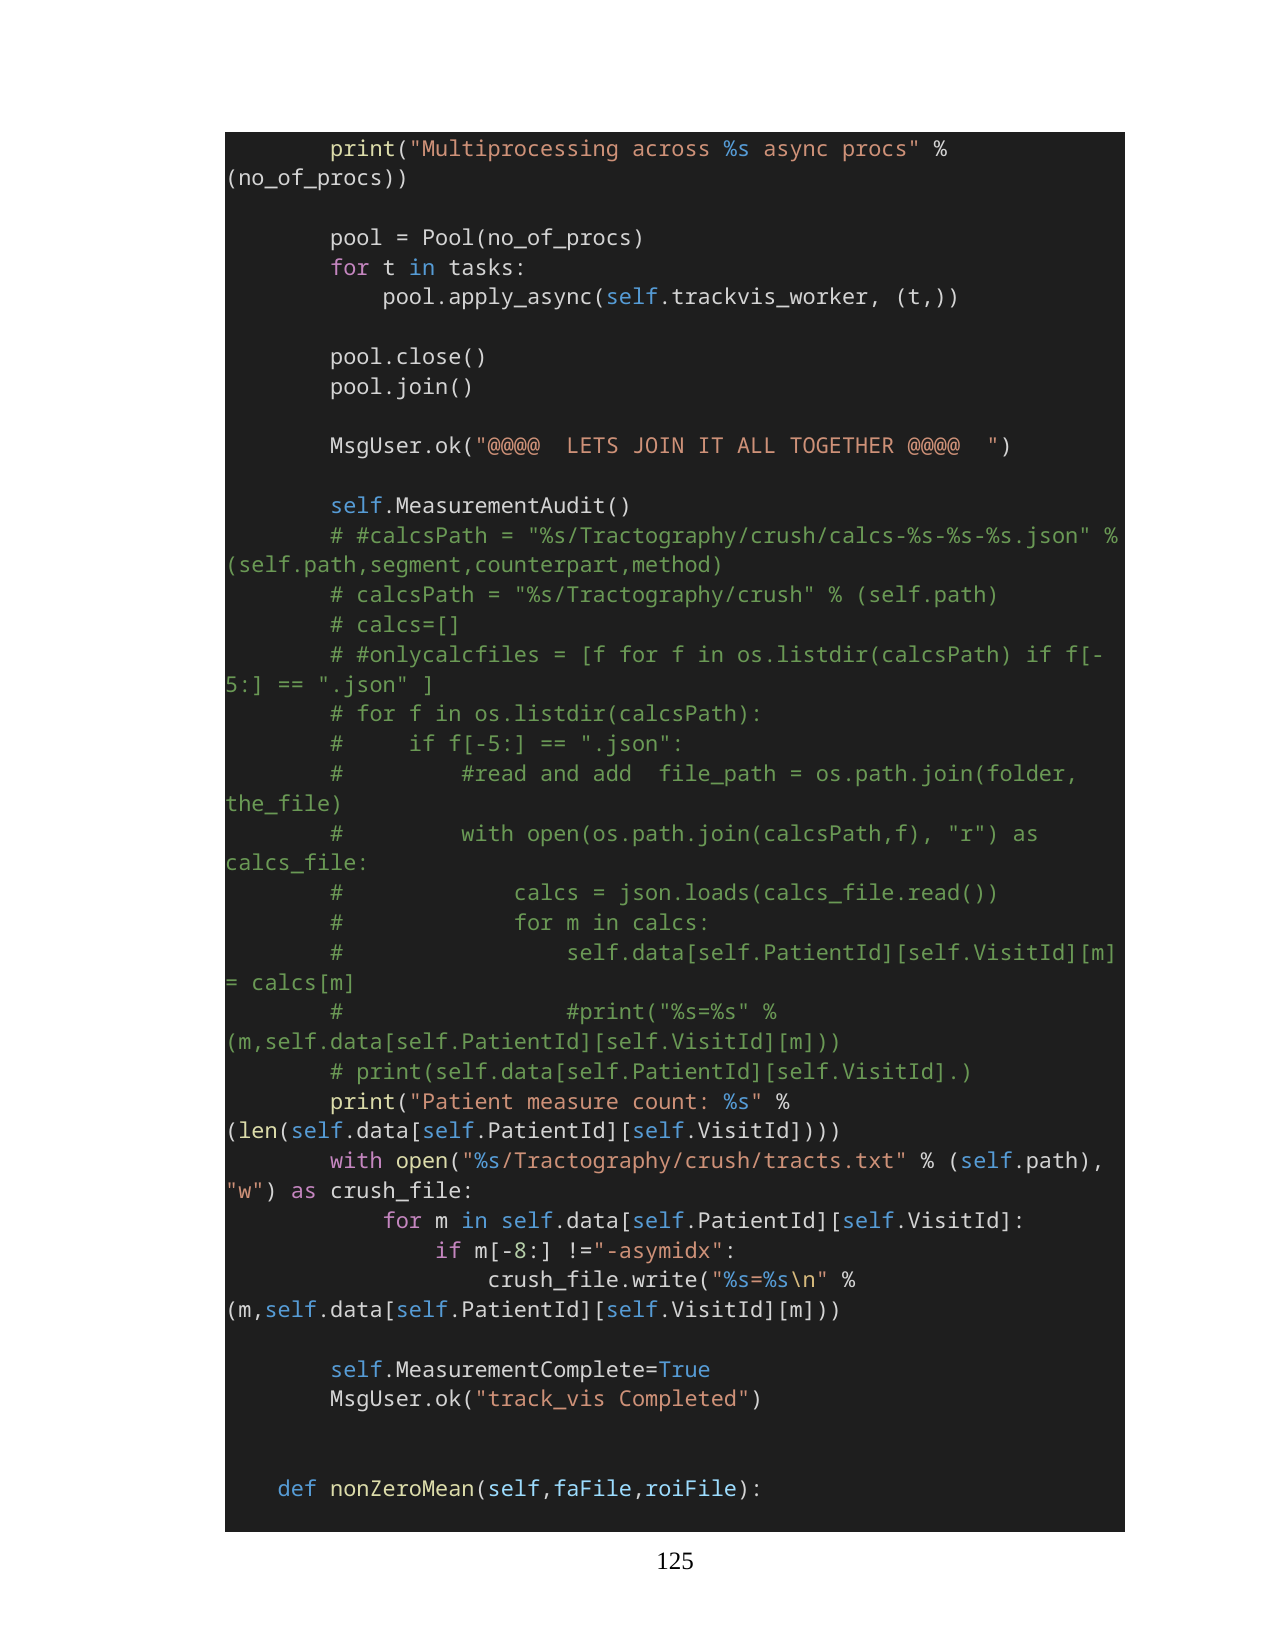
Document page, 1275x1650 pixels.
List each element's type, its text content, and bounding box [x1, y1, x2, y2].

text pool.apply_async(self.trackvis_worker, (t,)) [225, 281, 1125, 311]
text # #calcsPath = "%s/Tractography/crush/calcs-%s-%s-%s.json" % (self.path,segment,counterpart,method) [225, 519, 1125, 579]
text # calcs=[] [225, 609, 1125, 639]
text self.MeasurementAudit() [225, 490, 1125, 519]
text for m in self.data[self.PatientId][self.VisitId]: [225, 1205, 1125, 1234]
text # #read and add file_path = os.path.join(folder, the_file) [225, 758, 1125, 817]
text # for m in calcs: [225, 907, 1125, 937]
text # #print("%s=%s" %(m,self.data[self.PatientId][self.VisitId][m])) [225, 996, 1125, 1056]
text pool.close() [225, 341, 1125, 371]
text # calcs = json.loads(calcs_file.read()) [225, 877, 1125, 907]
text for t in tasks: [225, 252, 1125, 281]
text with open("%s/Tractography/crush/tracts.txt" % (self.path), "w") as crush_file: [225, 1145, 1125, 1205]
text MsgUser.ok("@@@@ LETS JOIN IT ALL TOGETHER @@@@ ") [225, 430, 1125, 460]
text if m[-8:] !="-asymidx": [225, 1234, 1125, 1264]
text # print(self.data[self.PatientId][self.VisitId].) [225, 1056, 1125, 1086]
text pool = Pool(no_of_procs) [225, 222, 1125, 252]
text # with open(os.path.join(calcsPath,f), "r") as calcs_file: [225, 817, 1125, 877]
text # calcsPath = "%s/Tractography/crush" % (self.path) [225, 579, 1125, 609]
text # self.data[self.PatientId][self.VisitId][m] = calcs[m] [225, 937, 1125, 996]
text # for f in os.listdir(calcsPath): [225, 698, 1125, 728]
text def nonZeroMean(self,faFile,roiFile): [225, 1473, 1125, 1502]
text print("Patient measure count: %s" %(len(self.data[self.PatientId][self.VisitId]))) [225, 1086, 1125, 1145]
text self.MeasurementComplete=True [225, 1354, 1125, 1383]
text print("Multiprocessing across %s async procs" %(no_of_procs)) [225, 132, 1125, 192]
text # if f[-5:] == ".json": [225, 728, 1125, 758]
text pool.join() [225, 371, 1125, 401]
text crush_file.write("%s=%s\n" % (m,self.data[self.PatientId][self.VisitId][m])) [225, 1264, 1125, 1324]
text # #onlycalcfiles = [f for f in os.listdir(calcsPath) if f[-5:] == ".json" ] [225, 639, 1125, 698]
text MsgUser.ok("track_vis Completed") [225, 1383, 1125, 1413]
